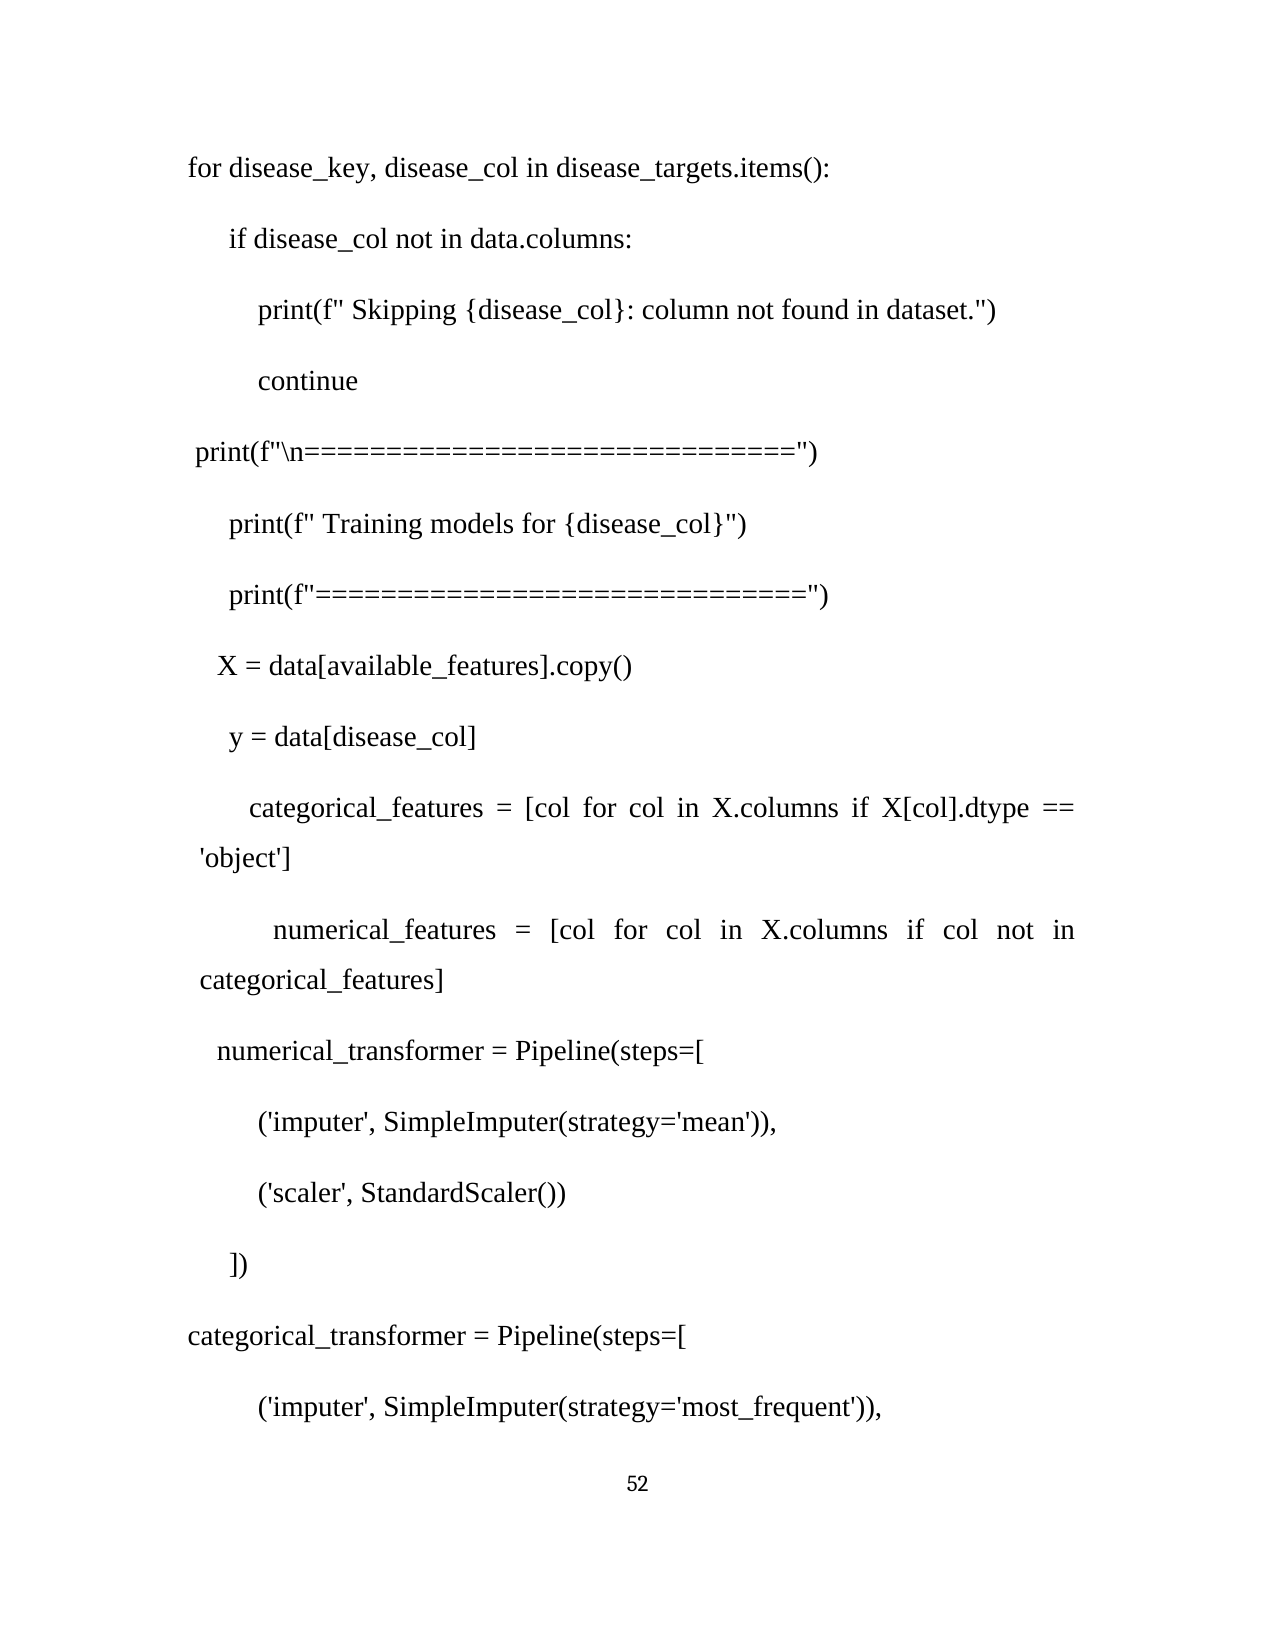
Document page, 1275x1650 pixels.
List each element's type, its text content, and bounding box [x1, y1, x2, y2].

text ]) [199, 1247, 1076, 1280]
text print(f" Skipping {disease_col}: column not found in dataset.") [199, 292, 1076, 326]
text categorical_features = [col for col in X.columns if X[col].dtype == 'object'] [199, 790, 1076, 874]
text X = data[available_features].copy() [187, 648, 1076, 682]
text ('imputer', SimpleImputer(strategy='most_frequent')), [199, 1389, 1076, 1422]
text y = data[disease_col] [199, 719, 1076, 753]
text for disease_key, disease_col in disease_targets.items(): [187, 150, 1076, 183]
text print(f" Training models for {disease_col}") [199, 506, 1076, 539]
text if disease_col not in data.columns: [199, 221, 1076, 255]
text ('scaler', StandardScaler()) [199, 1176, 1076, 1209]
text print(f"\n==============================") [187, 434, 1076, 468]
text continue [199, 363, 1076, 397]
text print(f"==============================") [199, 577, 1076, 610]
text numerical_transformer = Pipeline(steps=[ [187, 1033, 1076, 1067]
text ('imputer', SimpleImputer(strategy='mean')), [199, 1104, 1076, 1138]
text numerical_features = [col for col in X.columns if col not in categorical_features] [199, 912, 1076, 996]
text categorical_transformer = Pipeline(steps=[ [187, 1318, 1076, 1351]
